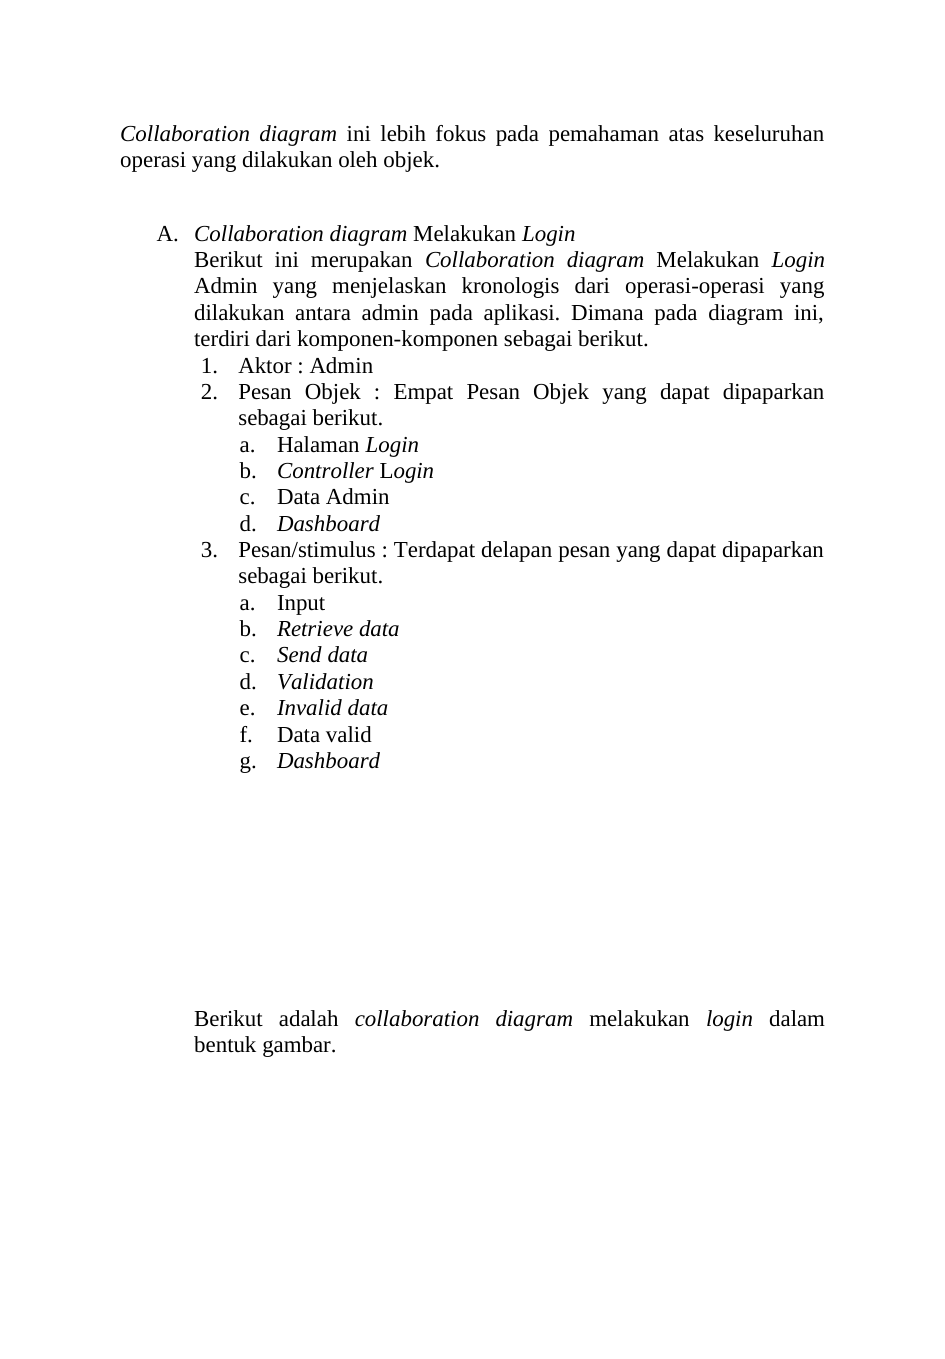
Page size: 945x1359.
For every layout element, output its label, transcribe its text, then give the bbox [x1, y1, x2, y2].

list Validation [239, 668, 825, 694]
list Berikut ini merupakan Collaboration diagram Melakukan Login Admin yang menjelaskan kronologis dari operasi-operasi yang dilakukan antara admin pada aplikasi. Dimana pada diagram ini, terdiri dari komponen-komponen sebagai berikut. [194, 246, 825, 352]
list Retrieve data [239, 615, 825, 642]
list Controller Login [239, 457, 825, 483]
list Data valid [239, 721, 825, 747]
list Berikut adalah collaboration diagram melakukan login dalam bentuk gambar. [194, 1005, 825, 1058]
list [120, 120, 825, 173]
list Send data [239, 642, 825, 668]
list Dashboard [239, 747, 825, 773]
list Halaman Login [239, 431, 825, 457]
list Pesan Objek : Empat Pesan Objek yang dapat dipaparkan sebagai berikut. [201, 378, 825, 431]
list Data Admin [239, 483, 825, 510]
list Dashboard [239, 510, 825, 536]
list Invalid data [239, 694, 825, 721]
list Aktor : Admin [201, 352, 825, 378]
list Input [239, 589, 825, 615]
list Collaboration diagram Melakukan Login [156, 220, 825, 246]
list Pesan/stimulus : Terdapat delapan pesan yang dapat dipaparkan sebagai berikut. [201, 536, 825, 589]
